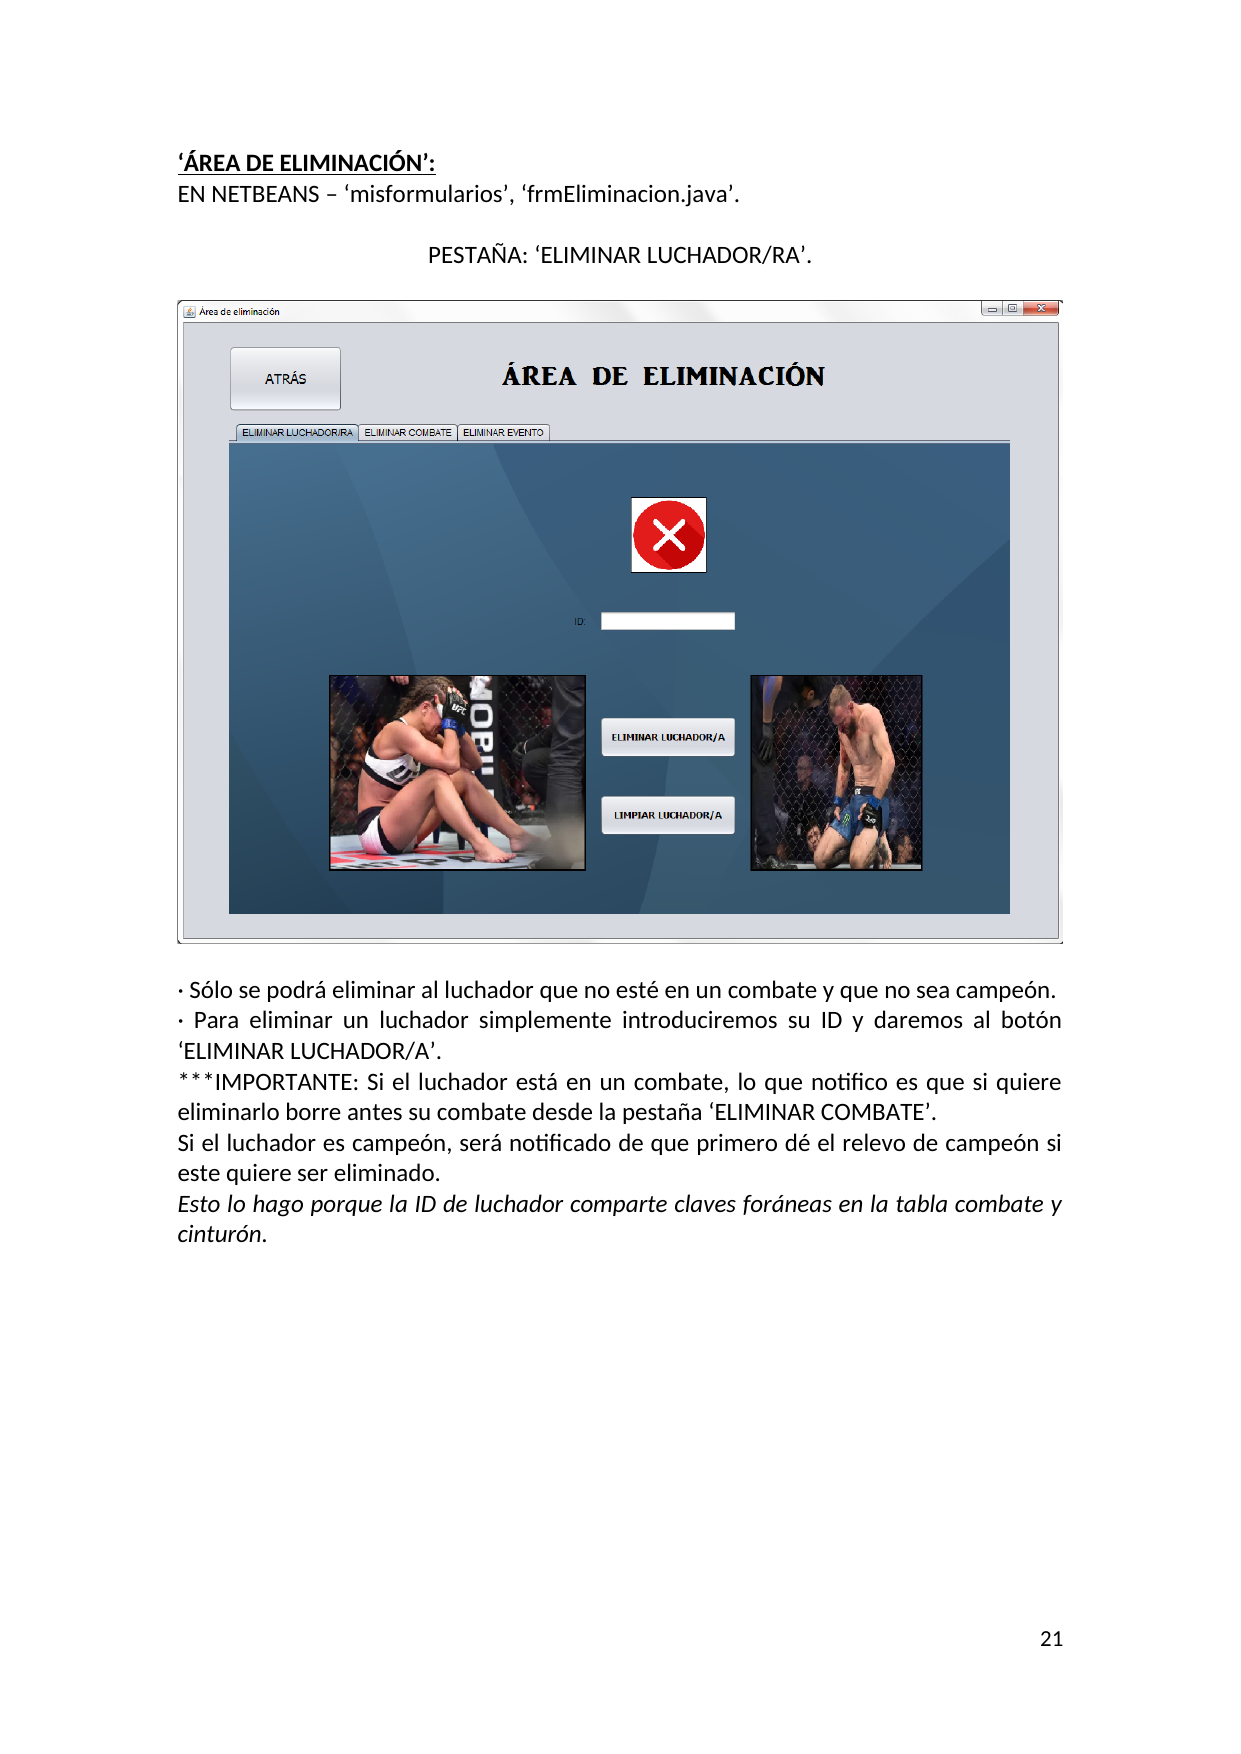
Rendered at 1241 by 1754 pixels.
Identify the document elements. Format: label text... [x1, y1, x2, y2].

text ‘ÁREA DE ELIMINACIÓN’: [177, 148, 1063, 178]
text ***IMPORTANTE: Si el luchador está en un combate, lo que notifico es que si quiere eliminarlo borre antes su combate desde la pestaña ‘ELIMINAR COMBATE’. [177, 1066, 1063, 1127]
text EN NETBEANS – ‘misformularios’, ‘frmEliminacion.java’. [177, 178, 1063, 209]
text Si el luchador es campeón, será notificado de que primero dé el relevo de campeón si este quiere ser eliminado. [177, 1127, 1063, 1188]
text · Para eliminar un luchador simplemente introduciremos su ID y daremos al botón ‘ELIMINAR LUCHADOR/A’. [177, 1005, 1063, 1066]
text Esto lo hago porque la ID de luchador comparte claves foráneas en la tabla combate y cinturón. [177, 1188, 1063, 1249]
text · Sólo se podrá eliminar al luchador que no esté en un combate y que no sea campeón. [177, 974, 1063, 1005]
picture [177, 300, 1063, 944]
text PESTAÑA: ‘ELIMINAR LUCHADOR/RA’. [177, 239, 1063, 270]
